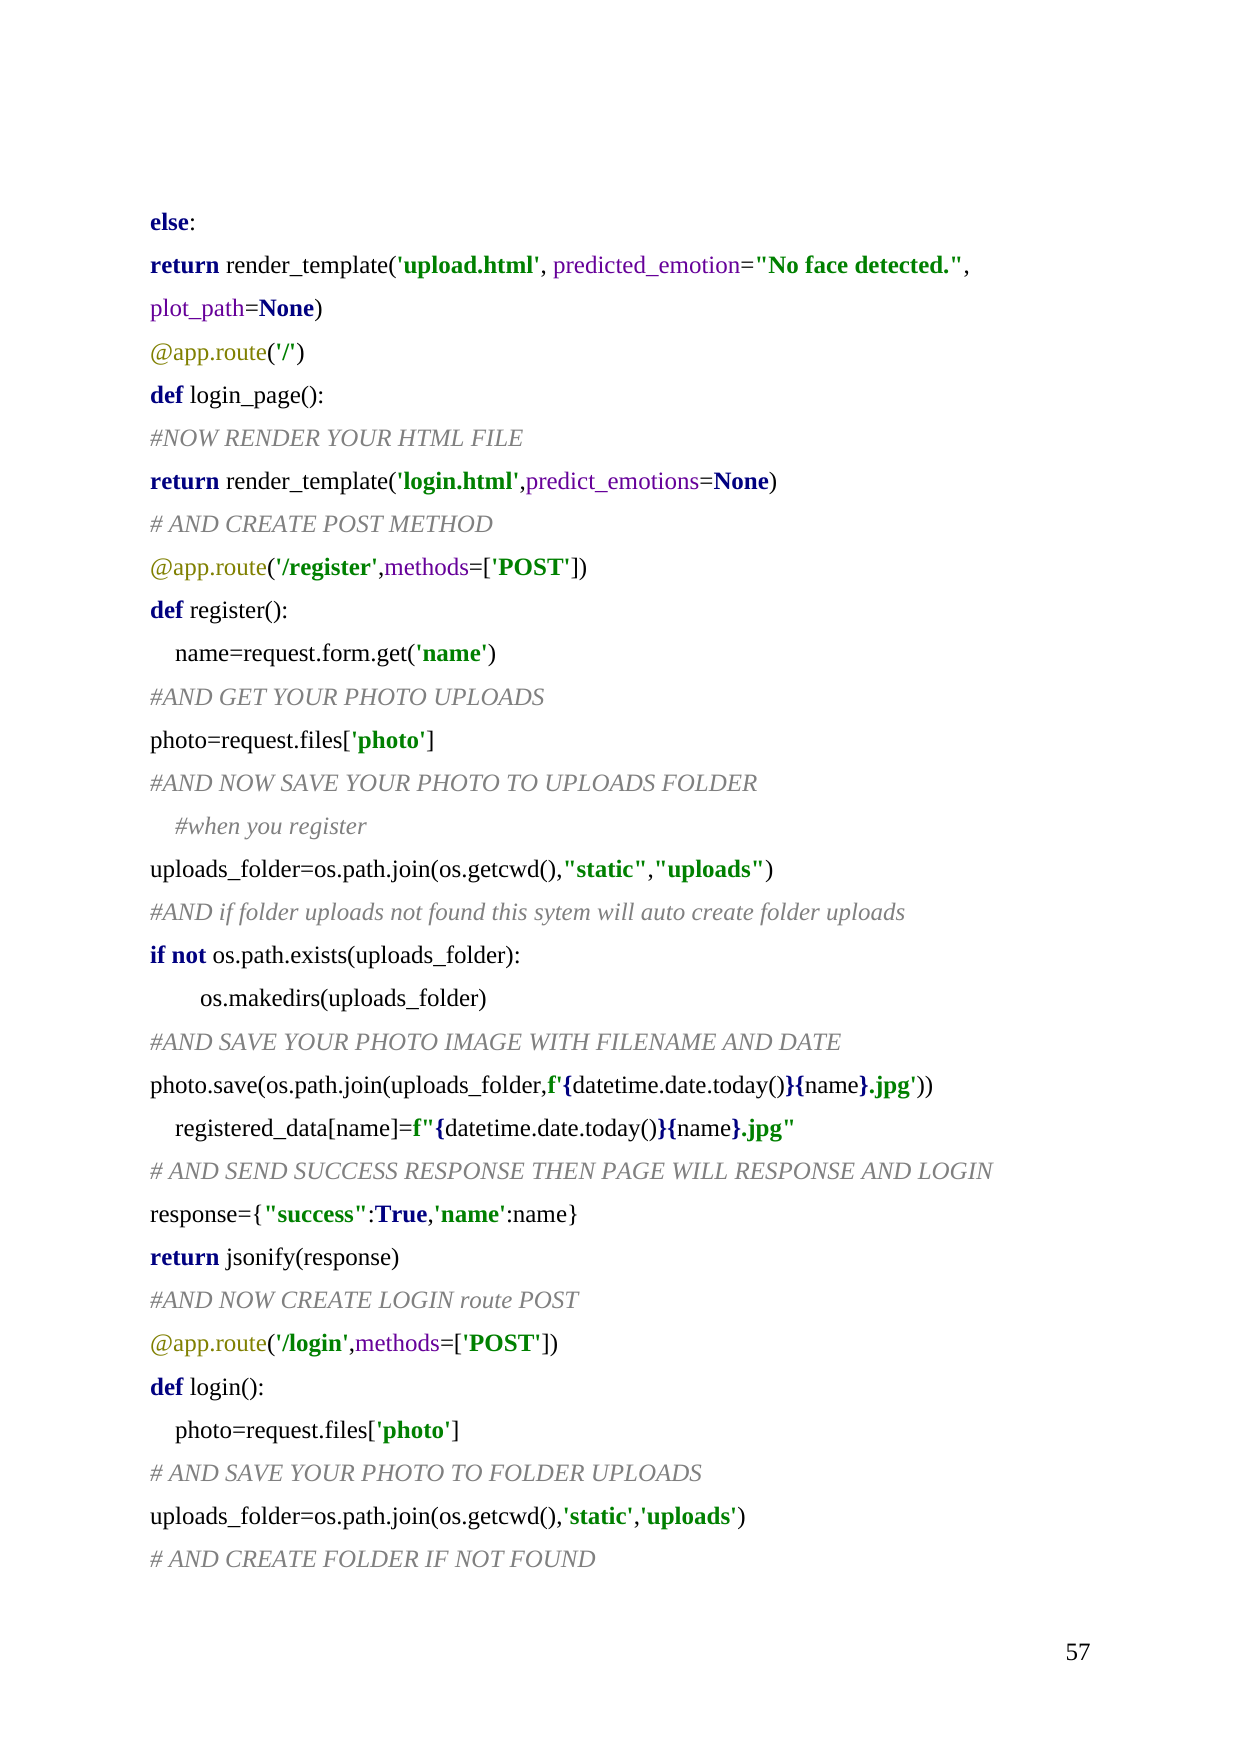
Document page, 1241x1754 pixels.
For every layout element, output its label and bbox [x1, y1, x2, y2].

text [150, 207, 1090, 1573]
